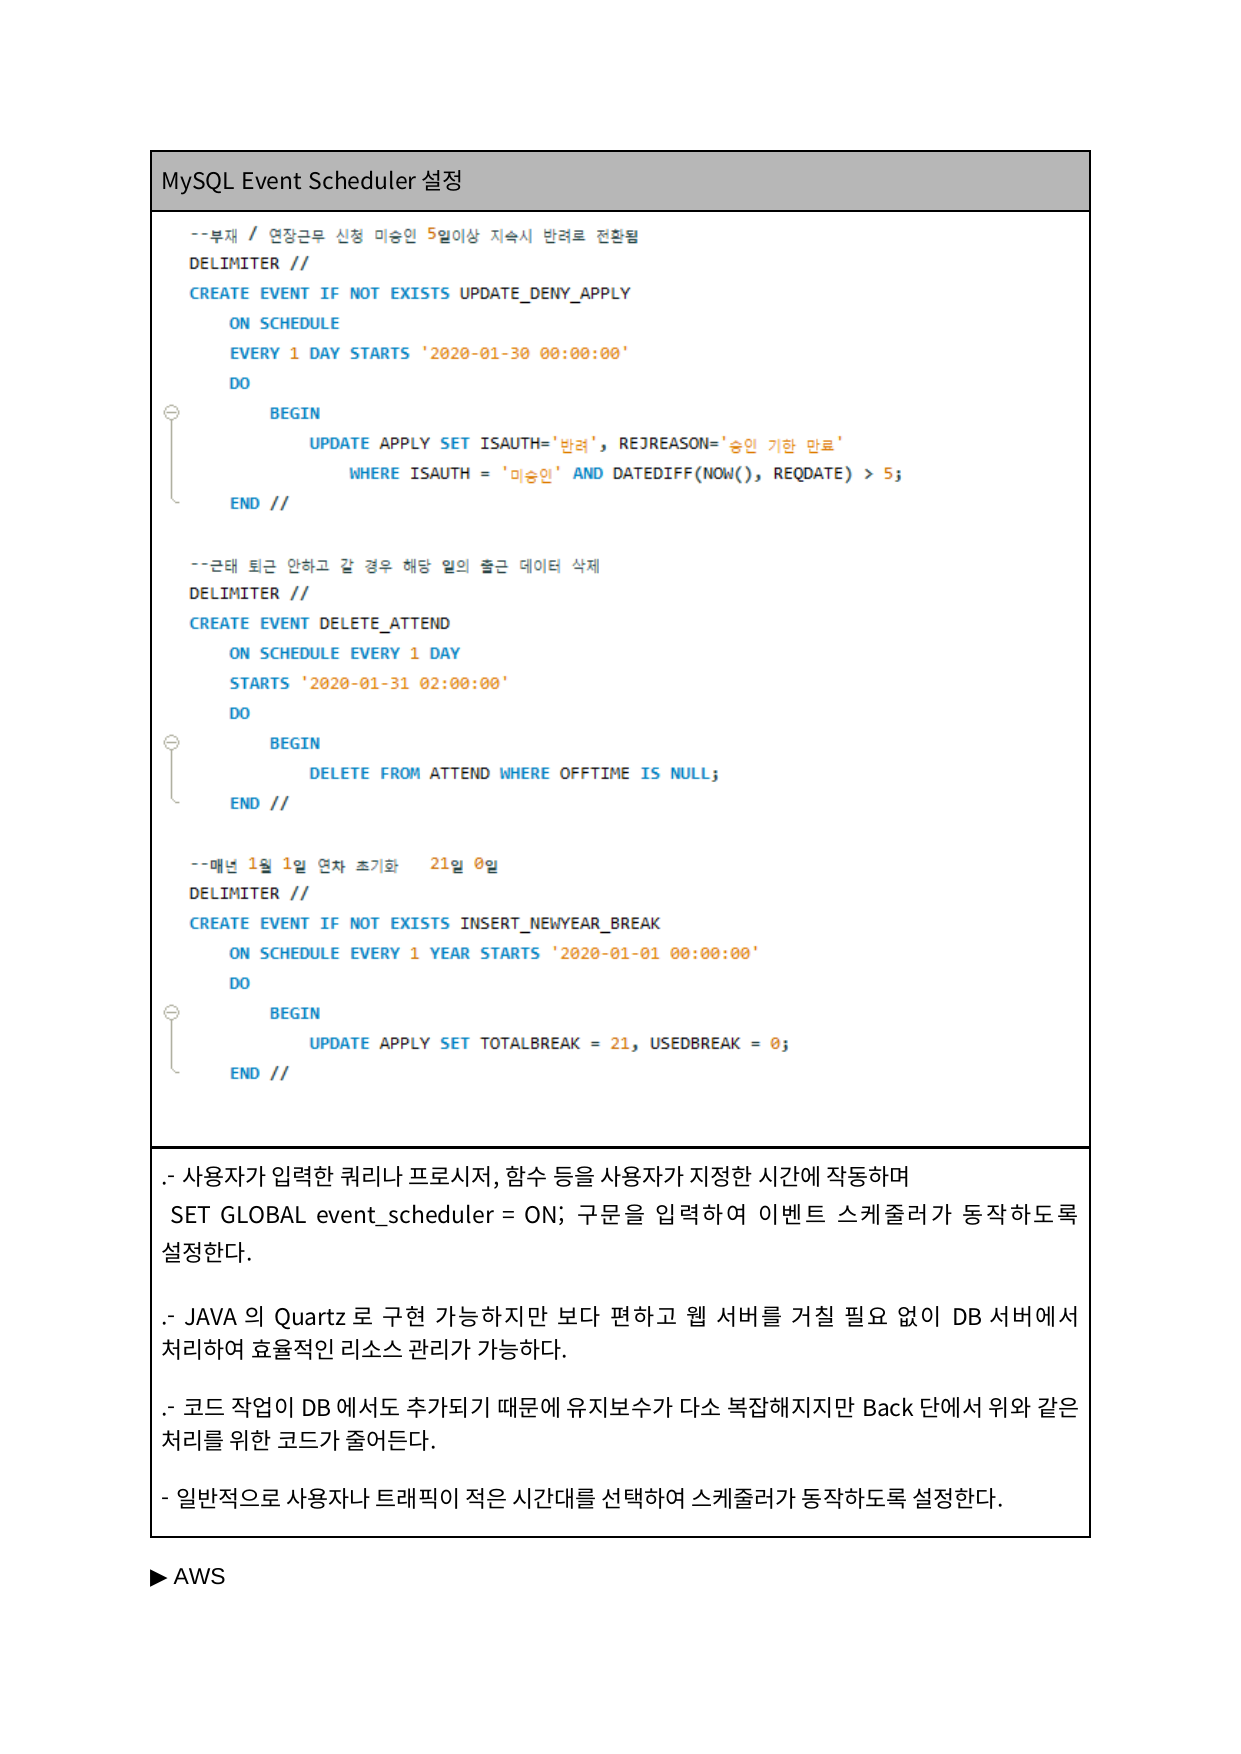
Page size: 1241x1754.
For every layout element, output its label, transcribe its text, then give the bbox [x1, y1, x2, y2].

picture [161, 222, 961, 1122]
table_header MySQL Event Scheduler설정 [152, 152, 1089, 210]
table_cell [152, 212, 1089, 1146]
table_cell .- 사용자가 입력한 쿼리나 프로시저, 함수 등을 사용자가 지정한 시간에 작동하며 SET GLOBAL event_scheduler = ON; 구문을 입력하여 이벤트 스케줄러가 동작하도록 설정한다. .- JAVA의 Quartz로 구현 가능하지만 보다 편하고 웹 서버를 거칠 필요 없이 DB서버에서 처리하여 효율적인 리소스 관리가 가능하다. .- 코드 작업이 DB에서도 추가되기 때문에 유지보수가 다소 복잡해지지만 Back단에서 위와 같은 처리를 위한 코드가 줄어든다. - 일반적으로 사용자나 트래픽이 적은 시간대를 선택하여 스케줄러가 동작하도록 설정한다. [152, 1149, 1089, 1536]
text ▶ AWS [150, 1563, 1090, 1589]
